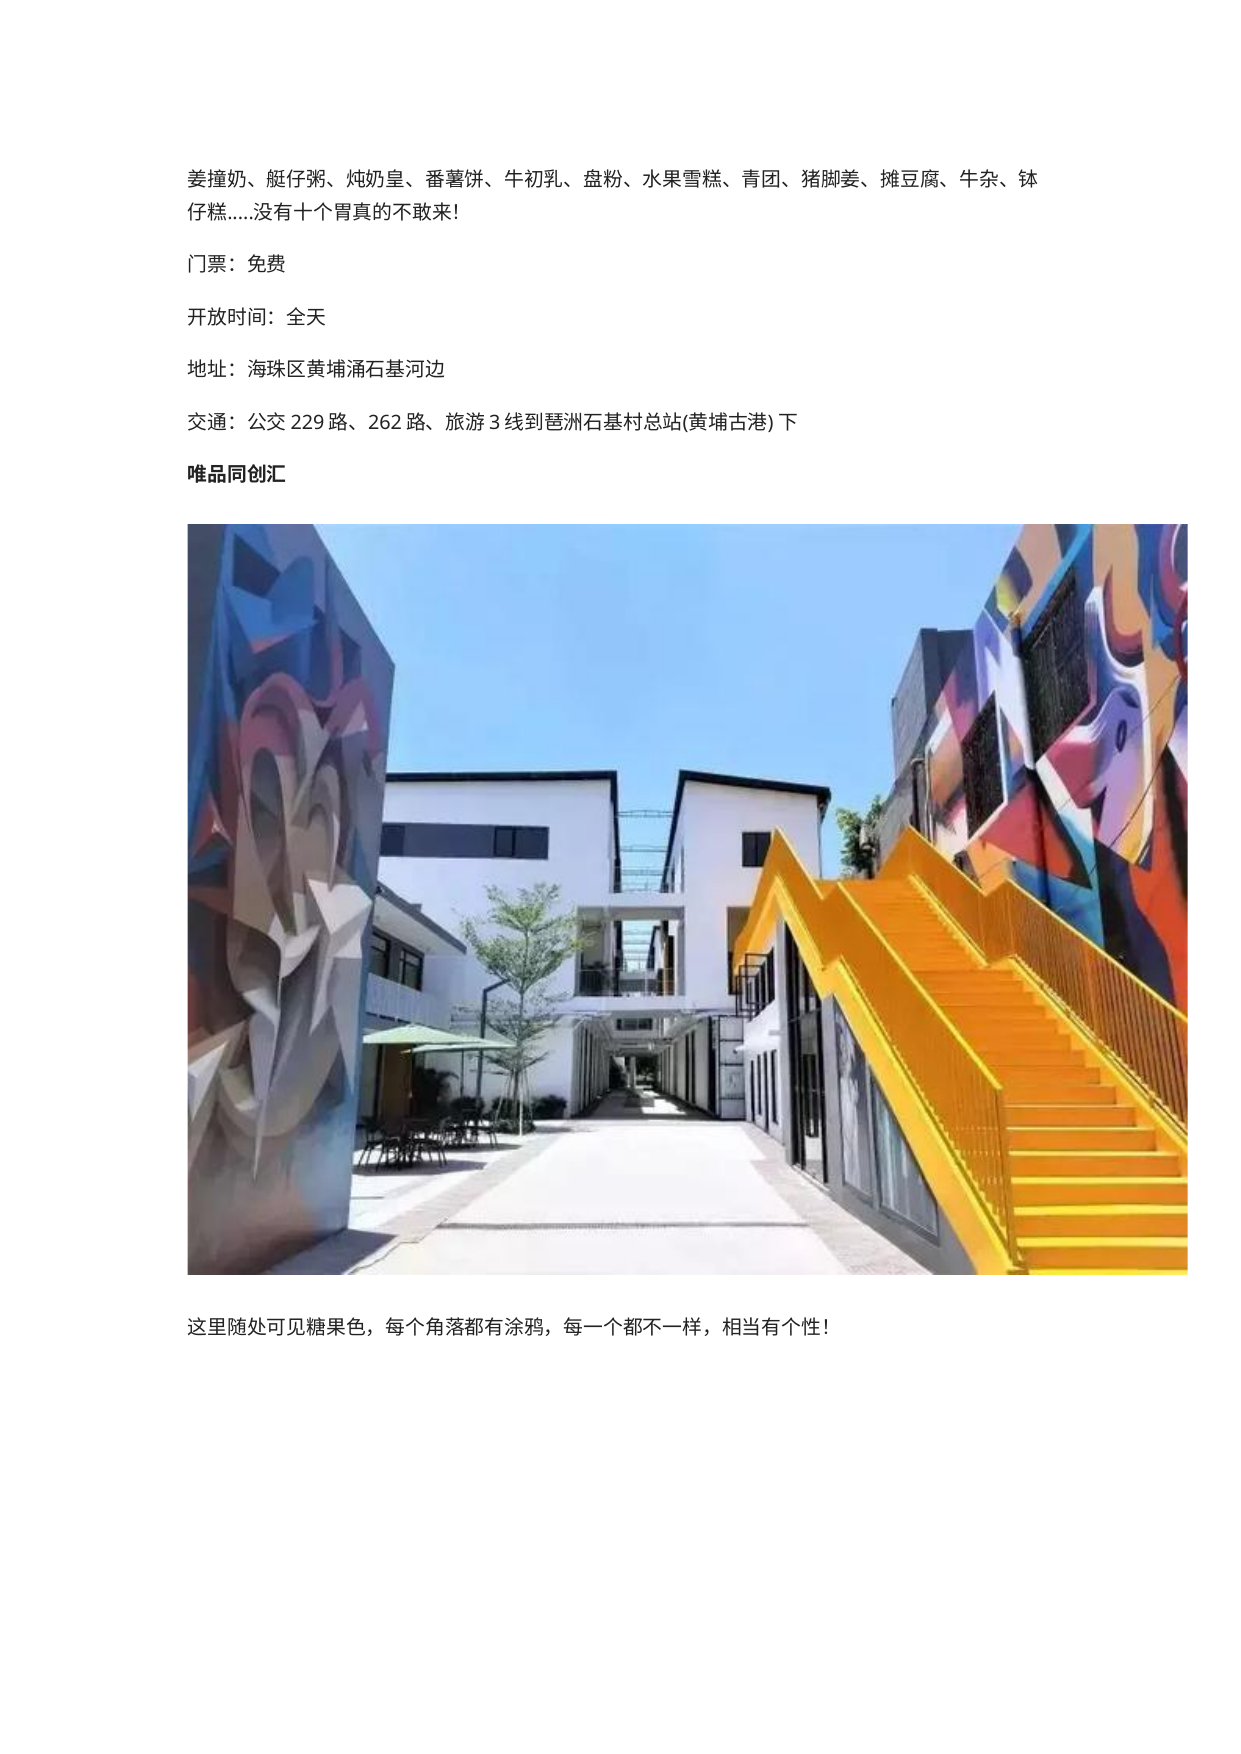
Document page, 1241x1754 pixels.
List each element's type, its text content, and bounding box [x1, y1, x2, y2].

text 这里随处可见糖果色，每个角落都有涂鸦，每一个都不一样，相当有个性！ [187, 1309, 1053, 1342]
text 地址：海珠区黄埔涌石基河边 [187, 352, 1053, 384]
text 开放时间：全天 [187, 299, 1053, 332]
picture [187, 524, 1188, 1275]
text 门票：免费 [187, 247, 1053, 279]
text 交通：公交229路、262路、旅游3线到琶洲石基村总站(黄埔古港) 下 [187, 404, 1053, 437]
text 唯品同创汇 [187, 457, 1053, 489]
text 姜撞奶、艇仔粥、炖奶皇、番薯饼、牛初乳、盘粉、水果雪糕、青团、猪脚姜、摊豆腐、牛杂、钵仔糕.....没有十个胃真的不敢来！ [187, 162, 1053, 227]
